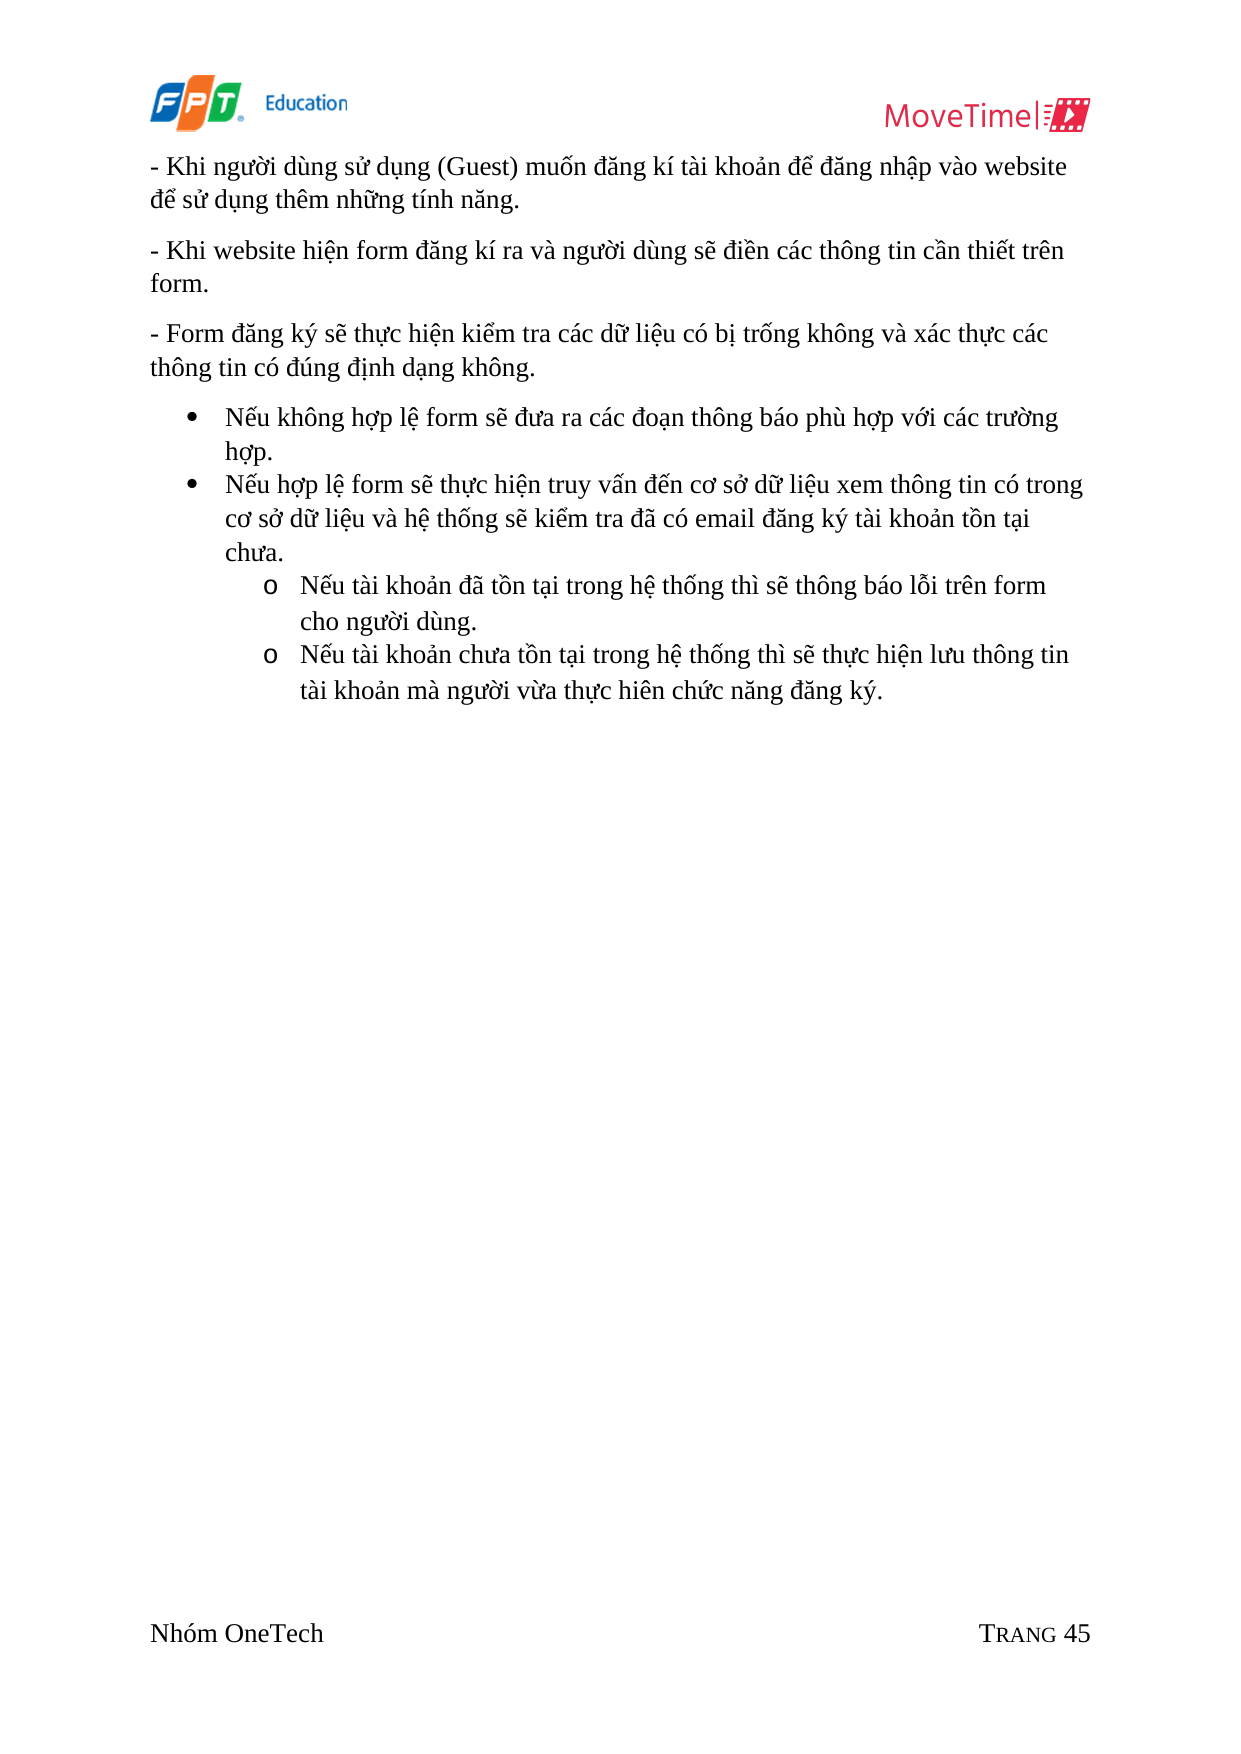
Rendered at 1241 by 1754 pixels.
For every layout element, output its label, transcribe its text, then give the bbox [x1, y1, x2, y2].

list Nếu tài khoản đã tồn tại trong hệ thống thì sẽ thông báo lỗi trên form cho người dùng. [262, 569, 1090, 636]
picture [150, 75, 347, 132]
text - Form đăng ký sẽ thực hiện kiểm tra các dữ liệu có bị trống không và xác thực các thông tin có đúng định dạng không. [150, 317, 1090, 382]
text - Khi người dùng sử dụng (Guest) muốn đăng kí tài khoản để đăng nhập vào website để sử dụng thêm những tính năng. [150, 150, 1090, 215]
list Nếu không hợp lệ form sẽ đưa ra các đoạn thông báo phù hợp với các trường hợp. [187, 401, 1090, 466]
text - Khi website hiện form đăng kí ra và người dùng sẽ điền các thông tin cần thiết trên form. [150, 234, 1090, 298]
list Nếu tài khoản chưa tồn tại trong hệ thống thì sẽ thực hiện lưu thông tin tài khoản mà người vừa thực hiên chức năng đăng ký. [262, 638, 1090, 706]
list Nếu hợp lệ form sẽ thực hiện truy vấn đến cơ sở dữ liệu xem thông tin có trong cơ sở dữ liệu và hệ thống sẽ kiểm tra đã có email đăng ký tài khoản tồn tại chưa. [187, 468, 1090, 567]
picture [885, 98, 1091, 132]
